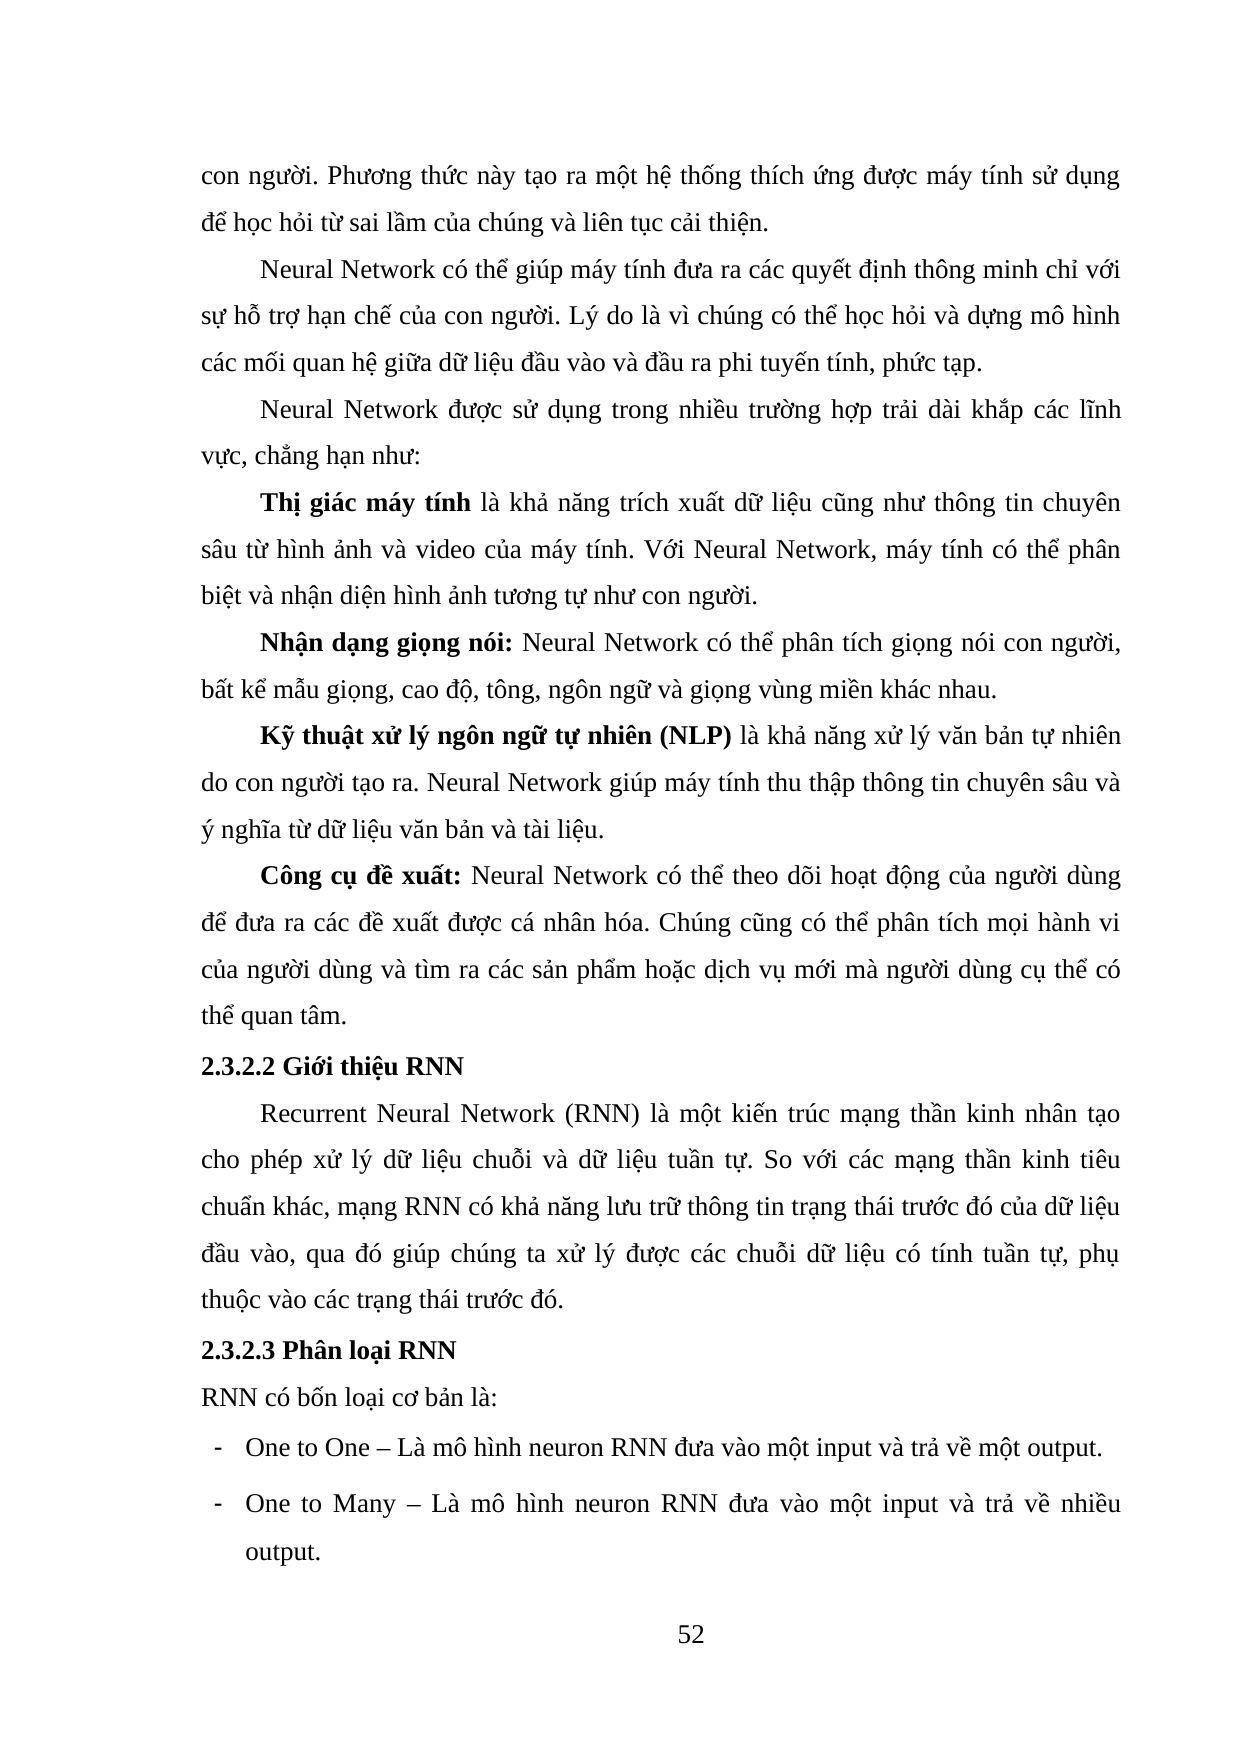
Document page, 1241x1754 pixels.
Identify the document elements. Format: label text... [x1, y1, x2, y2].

text Neural Network có thể giúp máy tính đưa ra các quyết định thông minh chỉ với sự hỗ trợ hạn chế của con người. Lý do là vì chúng có thể học hỏi và dựng mô hình các mối quan hệ giữa dữ liệu đầu vào và đầu ra phi tuyến tính, phức tạp. [201, 253, 1122, 377]
subtitle Phân loại RNN [201, 1334, 1122, 1366]
list One to One – Là mô hình neuron RNN đưa vào một input và trả về một output. [222, 1428, 1122, 1465]
text Neural Network được sử dụng trong nhiều trường hợp trải dài khắp các lĩnh vực, chẳng hạn như: [201, 393, 1122, 471]
text RNN có bốn loại cơ bản là: [201, 1381, 1122, 1412]
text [201, 159, 1122, 237]
text Kỹ thuật xử lý ngôn ngữ tự nhiên (NLP) là khả năng xử lý văn bản tự nhiên do con người tạo ra. Neural Network giúp máy tính thu thập thông tin chuyên sâu và ý nghĩa từ dữ liệu văn bản và tài liệu. [201, 719, 1122, 844]
text Công cụ đề xuất: Neural Network có thể theo dõi hoạt động của người dùng để đưa ra các đề xuất được cá nhân hóa. Chúng cũng có thể phân tích mọi hành vi của người dùng và tìm ra các sản phẩm hoặc dịch vụ mới mà người dùng cụ thể có thể quan tâm. [201, 859, 1122, 1031]
subtitle Giới thiệu RNN [201, 1050, 1122, 1081]
text Nhận dạng giọng nói: Neural Network có thể phân tích giọng nói con người, bất kể mẫu giọng, cao độ, tông, ngôn ngữ và giọng vùng miền khác nhau. [201, 626, 1122, 704]
text Thị giác máy tính là khả năng trích xuất dữ liệu cũng như thông tin chuyên sâu từ hình ảnh và video của máy tính. Với Neural Network, máy tính có thể phân biệt và nhận diện hình ảnh tương tự như con người. [201, 486, 1122, 611]
text Recurrent Neural Network (RNN) là một kiến trúc mạng thần kinh nhân tạo cho phép xử lý dữ liệu chuỗi và dữ liệu tuần tự. So với các mạng thần kinh tiêu chuẩn khác, mạng RNN có khả năng lưu trữ thông tin trạng thái trước đó của dữ liệu đầu vào, qua đó giúp chúng ta xử lý được các chuỗi dữ liệu có tính tuần tự, phụ thuộc vào các trạng thái trước đó. [201, 1097, 1122, 1315]
list One to Many – Là mô hình neuron RNN đưa vào một input và trả về nhiều output. [222, 1483, 1122, 1567]
